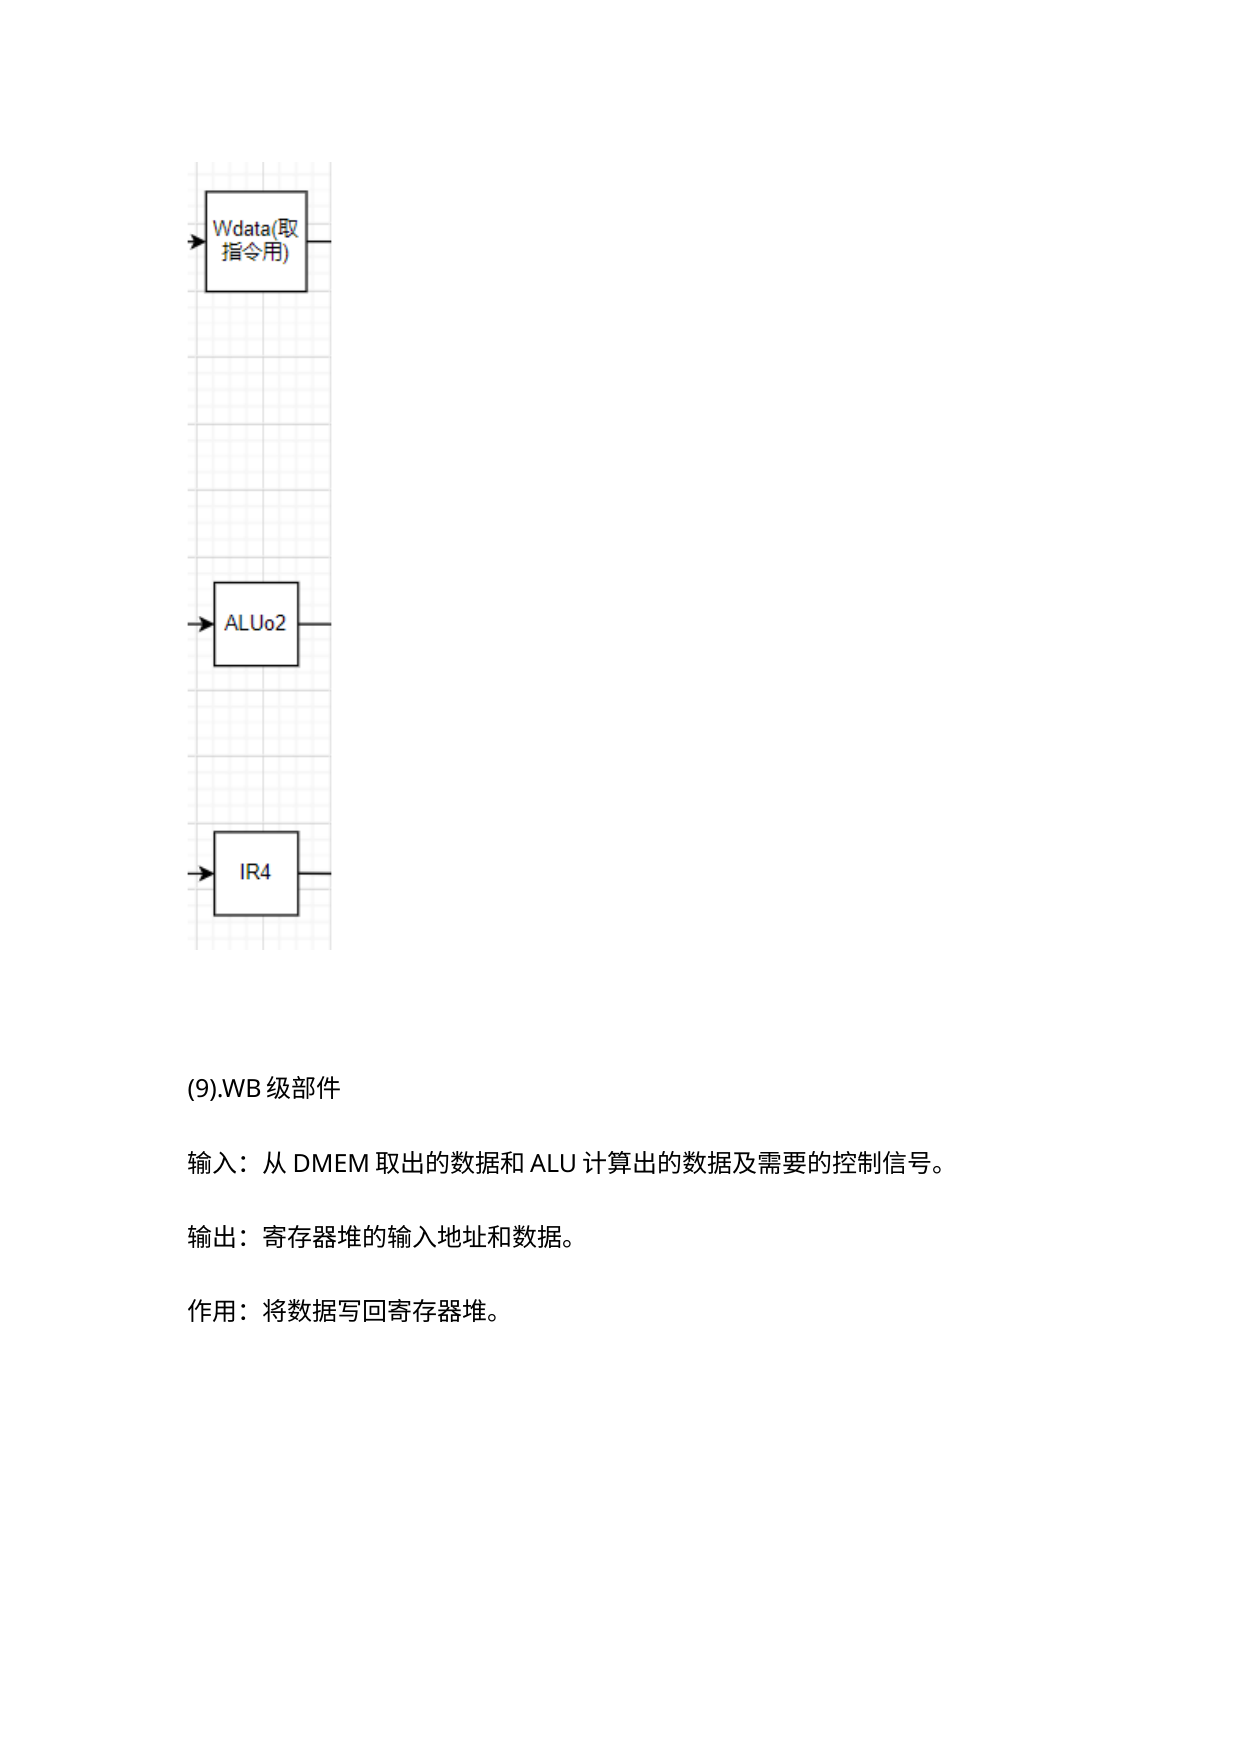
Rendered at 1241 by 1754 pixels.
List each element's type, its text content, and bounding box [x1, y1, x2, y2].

picture [187, 162, 332, 950]
text 作用：将数据写回寄存器堆。 [187, 1277, 1053, 1342]
text 输出：寄存器堆的输入地址和数据。 [187, 1203, 1053, 1268]
text 输入：从DMEM取出的数据和ALU计算出的数据及需要的控制信号。 [187, 1129, 1053, 1194]
text (9).WB级部件 [187, 1054, 1053, 1119]
